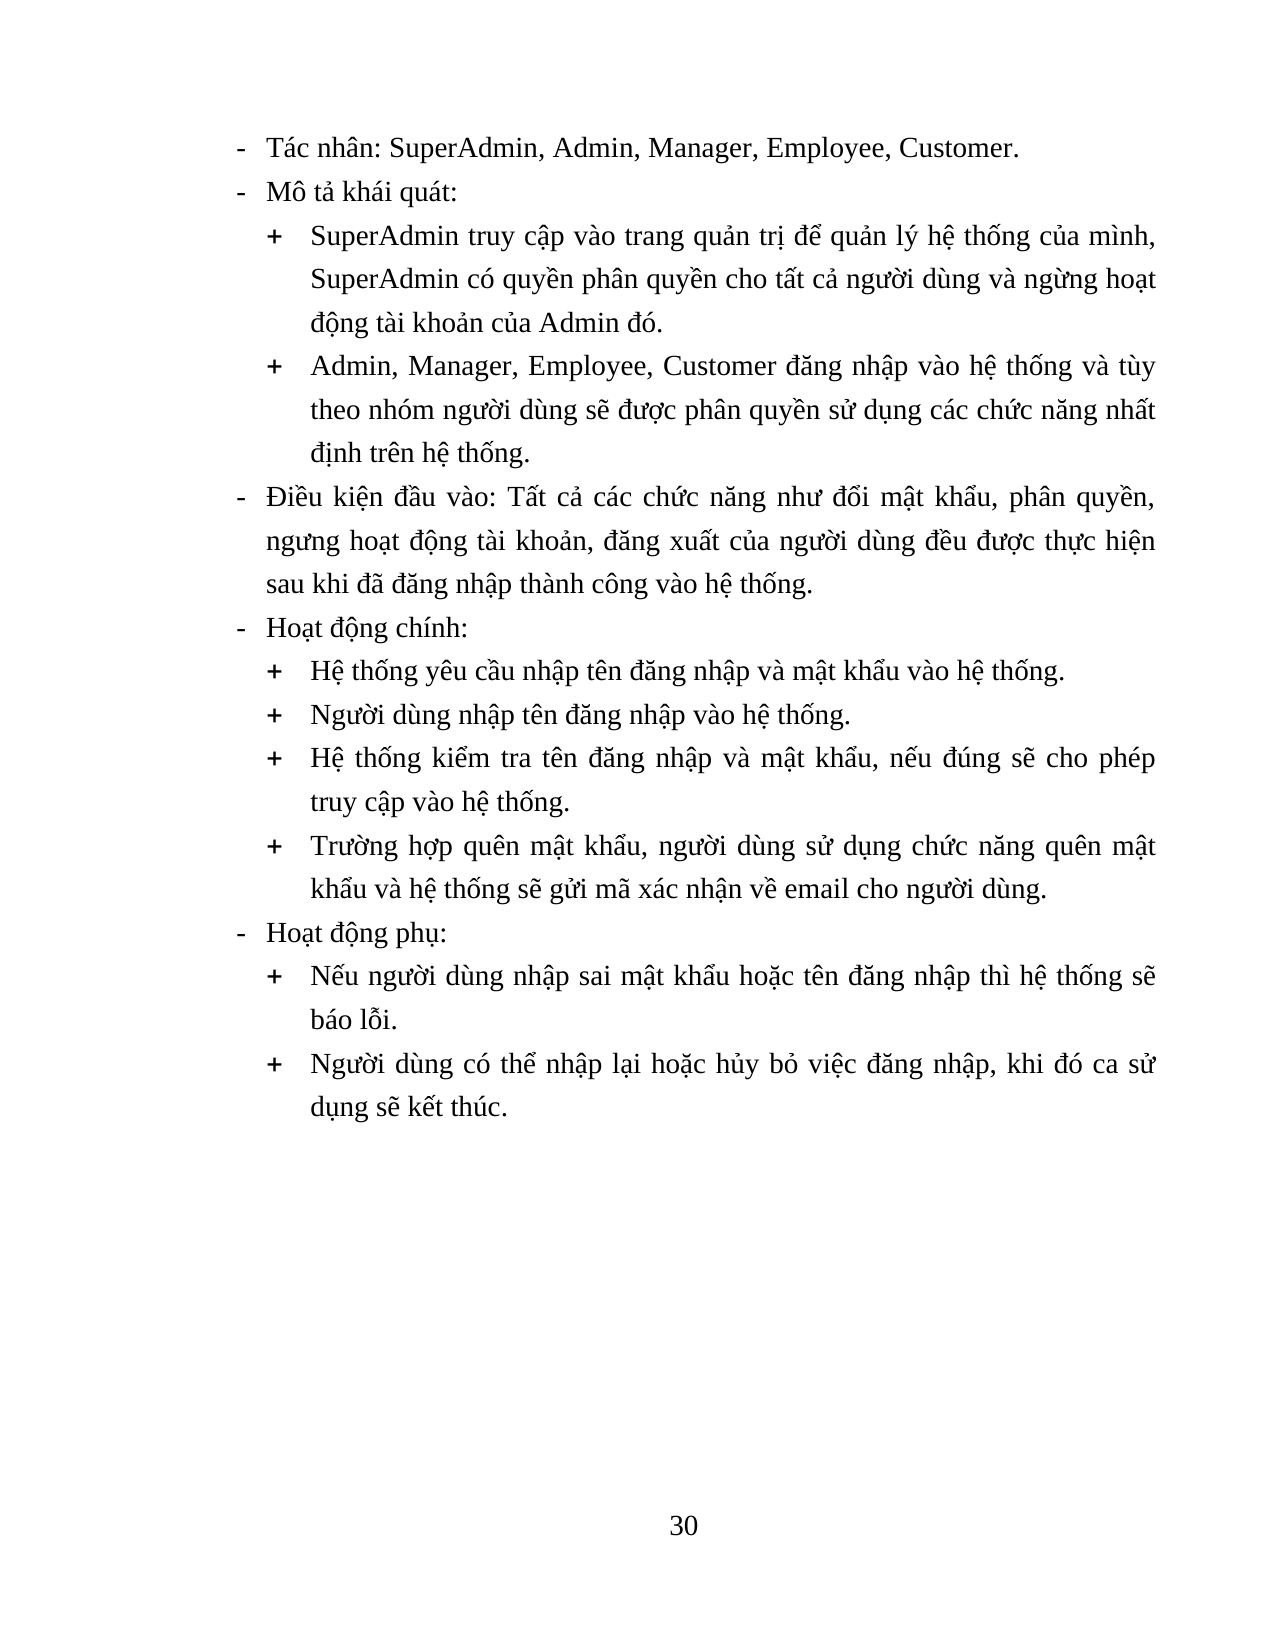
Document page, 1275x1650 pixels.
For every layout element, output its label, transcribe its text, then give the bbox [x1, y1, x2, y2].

list Nếu người dùng nhập sai mật khẩu hoặc tên đăng nhập thì hệ thống sẽ báo lỗi. [266, 958, 1157, 1036]
list Người dùng có thể nhập lại hoặc hủy bỏ việc đăng nhập, khi đó ca sử dụng sẽ kết thúc. [266, 1046, 1157, 1123]
list Tác nhân: SuperAdmin, Admin, Manager, Employee, Customer. [236, 131, 1157, 164]
list SuperAdmin truy cập vào trang quản trị để quản lý hệ thống của mình, SuperAdmin có quyền phân quyền cho tất cả người dùng và ngừng hoạt động tài khoản của Admin đó. [266, 218, 1157, 338]
list Hệ thống kiểm tra tên đăng nhập và mật khẩu, nếu đúng sẽ cho phép truy cập vào hệ thống. [266, 741, 1157, 818]
list Hoạt động chính: [236, 610, 1157, 643]
list Admin, Manager, Employee, Customer đăng nhập vào hệ thống và tùy theo nhóm người dùng sẽ được phân quyền sử dụng các chức năng nhất định trên hệ thống. [266, 348, 1157, 469]
list Trường hợp quên mật khẩu, người dùng sử dụng chức năng quên mật khẩu và hệ thống sẽ gửi mã xác nhận về email cho người dùng. [266, 828, 1157, 905]
list Hệ thống yêu cầu nhập tên đăng nhập và mật khẩu vào hệ thống. [266, 653, 1157, 687]
list Mô tả khái quát: [236, 174, 1157, 208]
list Người dùng nhập tên đăng nhập vào hệ thống. [266, 697, 1157, 731]
list Hoạt động phụ: [236, 915, 1157, 948]
list Điều kiện đầu vào: Tất cả các chức năng như đổi mật khẩu, phân quyền, ngưng hoạt động tài khoản, đăng xuất của người dùng đều được thực hiện sau khi đã đăng nhập thành công vào hệ thống. [236, 479, 1157, 600]
